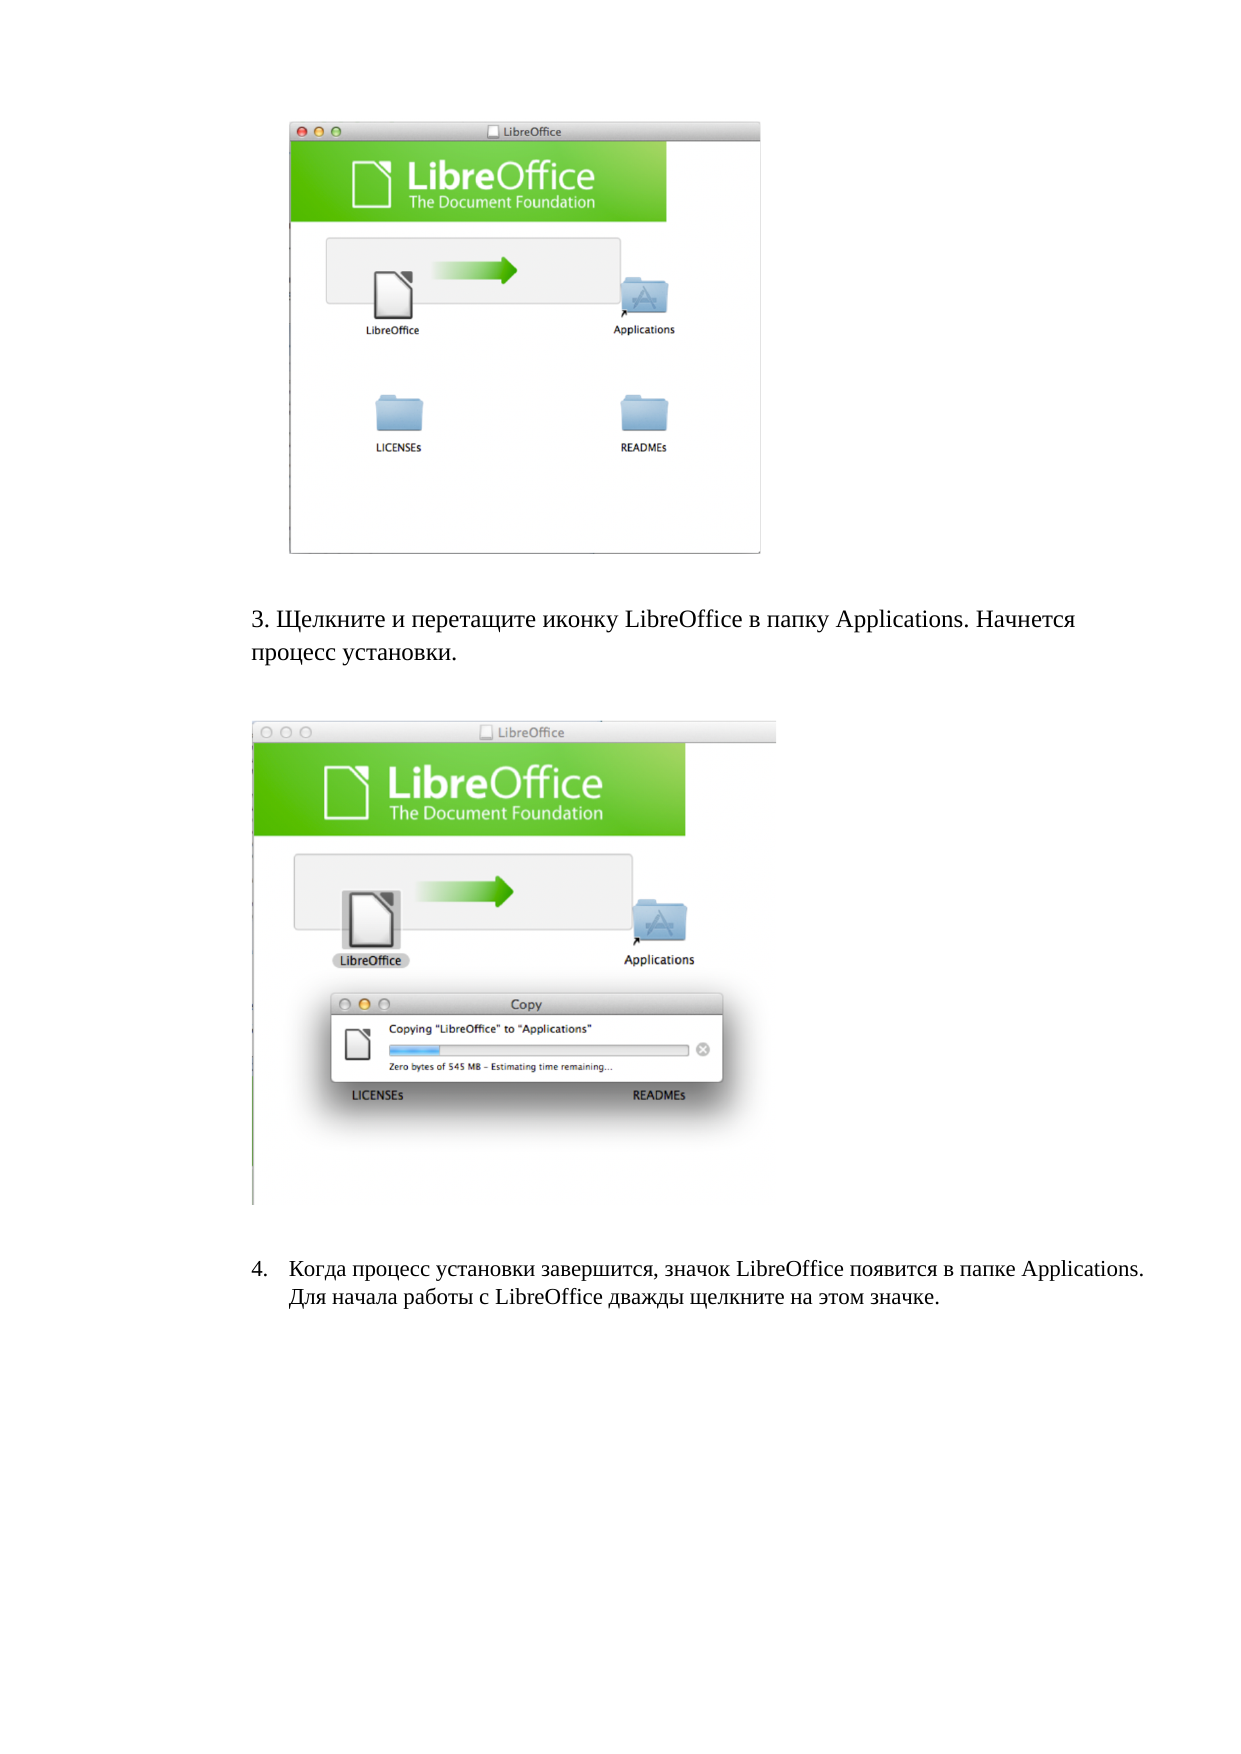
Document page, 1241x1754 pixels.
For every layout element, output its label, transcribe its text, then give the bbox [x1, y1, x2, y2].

picture [288, 118, 761, 554]
picture [251, 720, 777, 1205]
text 3. Щелкните и перетащите иконку LibreOffice в папку Applications. Начнется процесс установки. [251, 604, 1152, 666]
list Когда процесс установки завершится, значок LibreOffice появится в папке Applications. Для начала работы с LibreOffice дважды щелкните на этом значке. [251, 1255, 1152, 1309]
